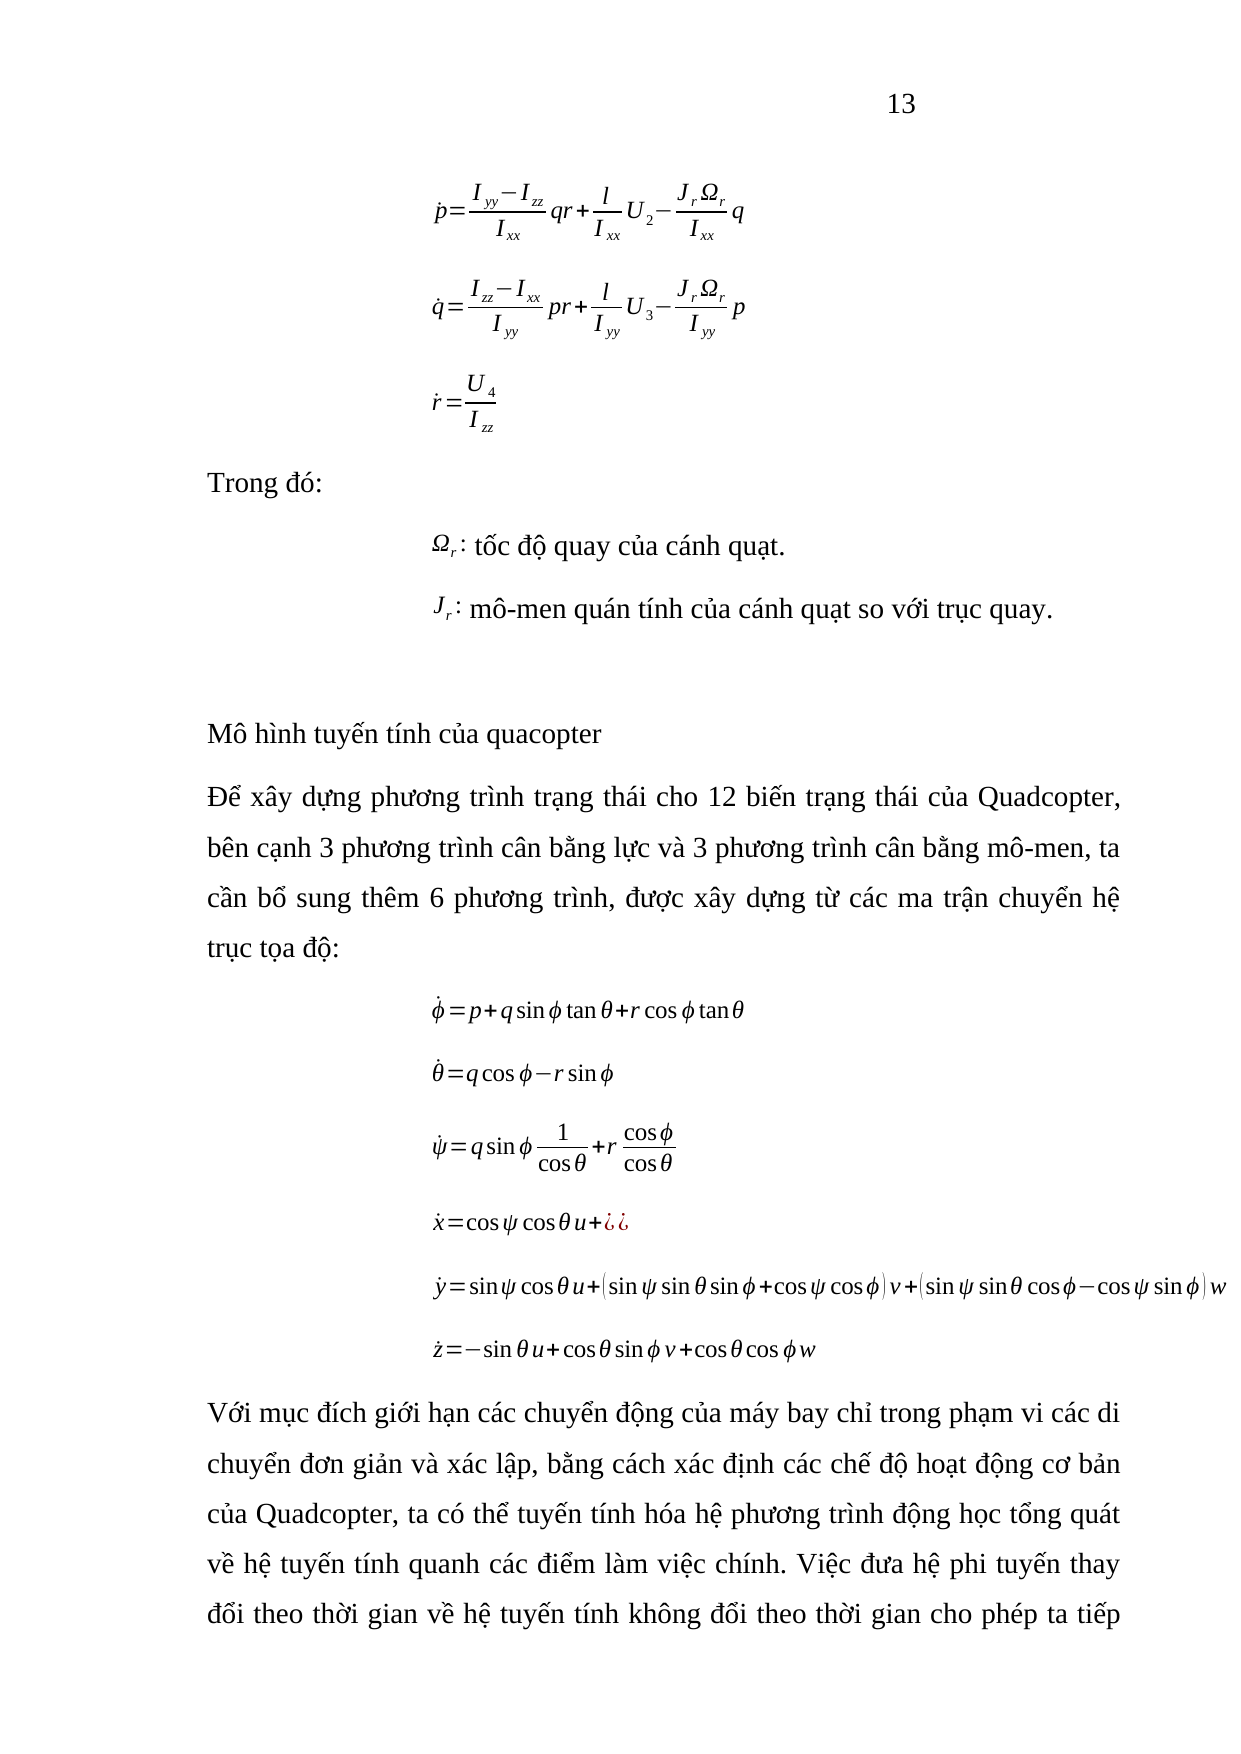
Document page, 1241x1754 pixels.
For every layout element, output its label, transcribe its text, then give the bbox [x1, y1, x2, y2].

list Trong đó: [207, 465, 1122, 499]
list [207, 1395, 1122, 1630]
list Để xây dựng phương trình trạng thái cho 12 biến trạng thái của Quadcopter, bên cạnh 3 phương trình cân bằng lực và 3 phương trình cân bằng mô-men, ta cần bổ sung thêm 6 phương trình, được xây dựng từ các ma trận chuyển hệ trục tọa độ: [207, 779, 1122, 964]
list tốc độ quay của cánh quạt. [432, 528, 1122, 562]
list Mô hình tuyến tính của quacopter [207, 717, 1122, 750]
list mô-men quán tính của cánh quạt so với trục quay. [432, 591, 1122, 624]
